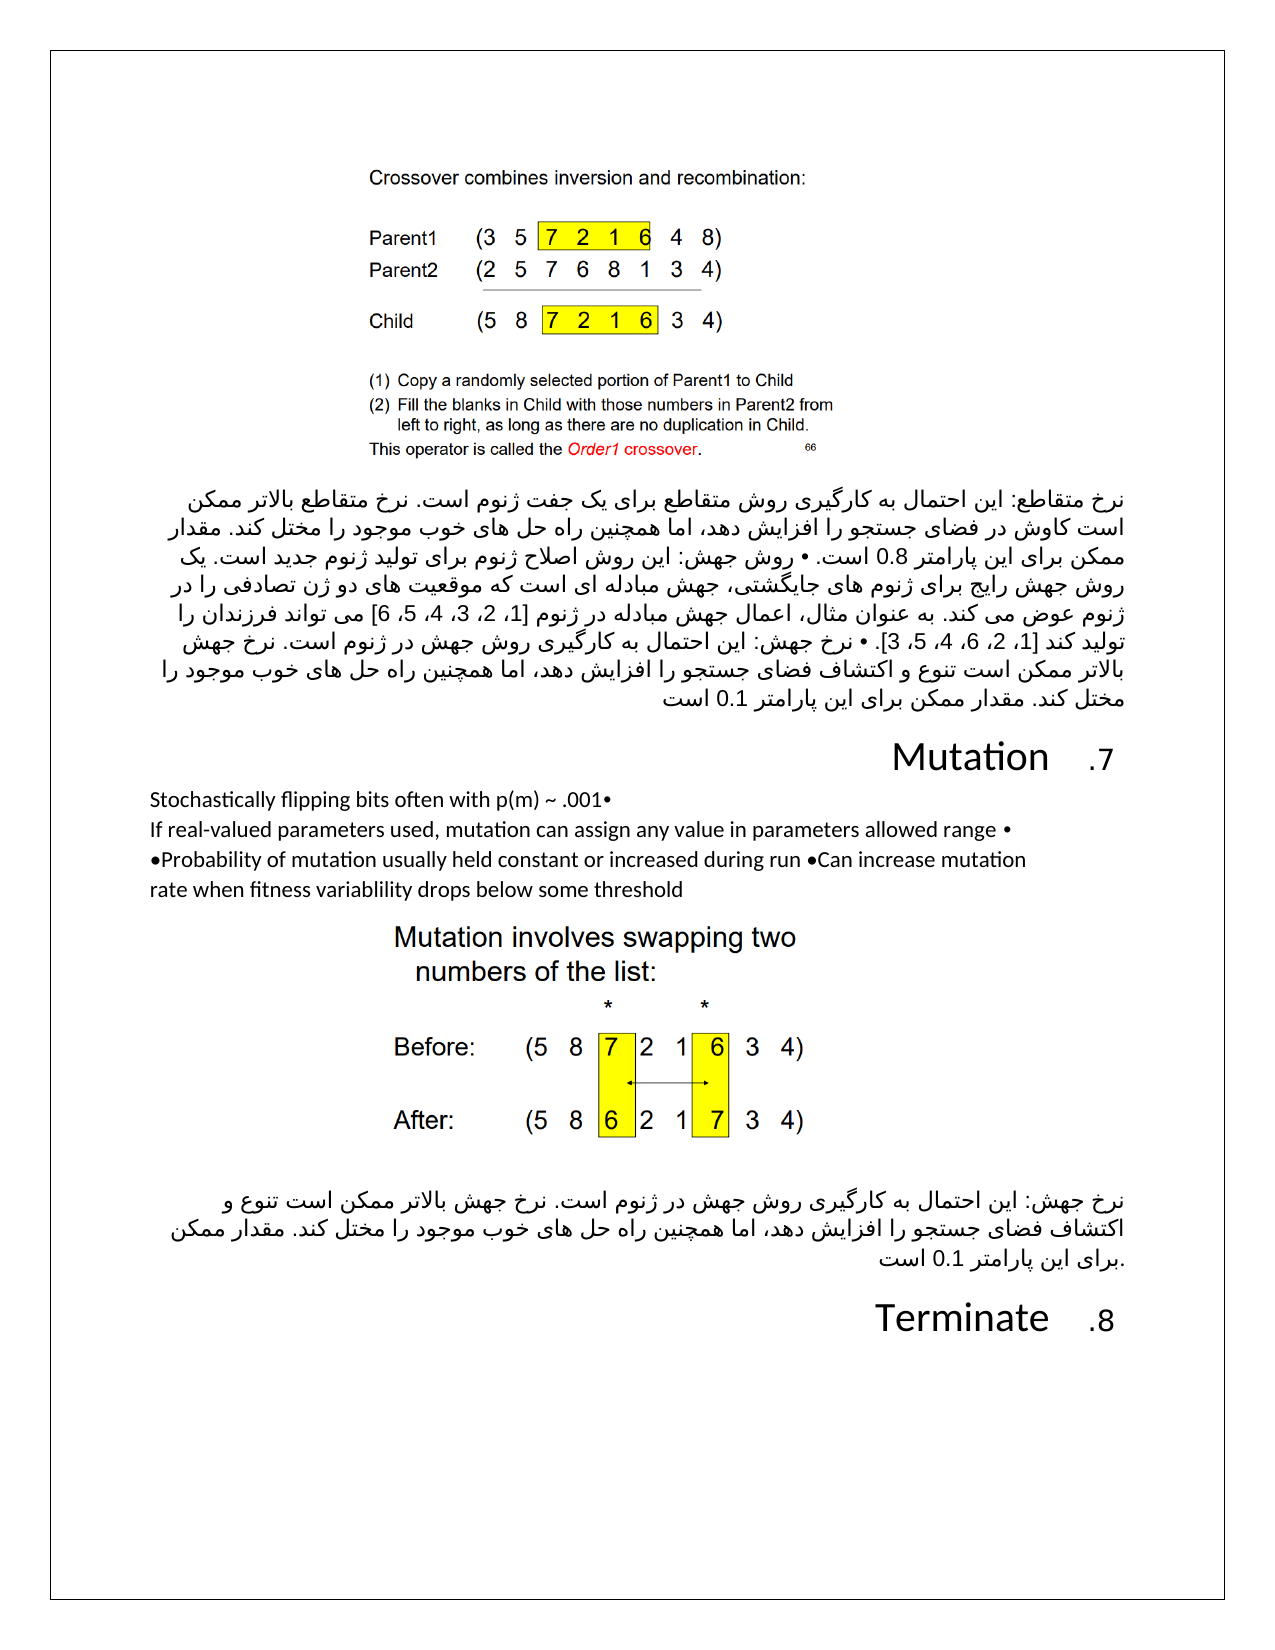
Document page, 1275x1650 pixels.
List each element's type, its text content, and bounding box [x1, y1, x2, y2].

list •If real-valued parameters used, mutation can assign any value in parameters allowed range •Probability of mutation usually held constant or increased during run •Can increase mutation rate when fitness variablility drops below some threshold [150, 815, 1050, 903]
list •Stochastically flipping bits often with p(m) ~ .001 [150, 785, 1050, 813]
list Mutation [150, 730, 1087, 781]
text نرخ جهش: این احتمال به کارگیری روش جهش در ژنوم است. نرخ جهش بالاتر ممکن است تنوع و اکتشاف فضای جستجو را افزایش دهد، اما همچنین راه حل های خوب موجود را مختل کند. مقدار ممکن برای این پارامتر 0.1 است. [150, 1187, 1125, 1272]
picture [365, 150, 834, 467]
list Terminate [150, 1291, 1087, 1341]
text نرخ متقاطع: این احتمال به کارگیری روش متقاطع برای یک جفت ژنوم است. نرخ متقاطع بالاتر ممکن است کاوش در فضای جستجو را افزایش دهد، اما همچنین راه حل های خوب موجود را مختل کند. مقدار ممکن برای این پارامتر 0.8 است. • روش جهش: این روش اصلاح ژنوم برای تولید ژنوم جدید است. یک روش جهش رایج برای ژنوم های جایگشتی، جهش مبادله ای است که موقعیت های دو ژن تصادفی را در ژنوم عوض می کند. به عنوان مثال، اعمال جهش مبادله در ژنوم [1، 2، 3، 4، 5، 6] می تواند فرزندان را تولید کند [1، 2، 6، 4، 5، 3]. • نرخ جهش: این احتمال به کارگیری روش جهش در ژنوم است. نرخ جهش بالاتر ممکن است تنوع و اکتشاف فضای جستجو را افزایش دهد، اما همچنین راه حل های خوب موجود را مختل کند. مقدار ممکن برای این پارامتر 0.1 است [150, 486, 1125, 711]
picture [378, 905, 821, 1168]
